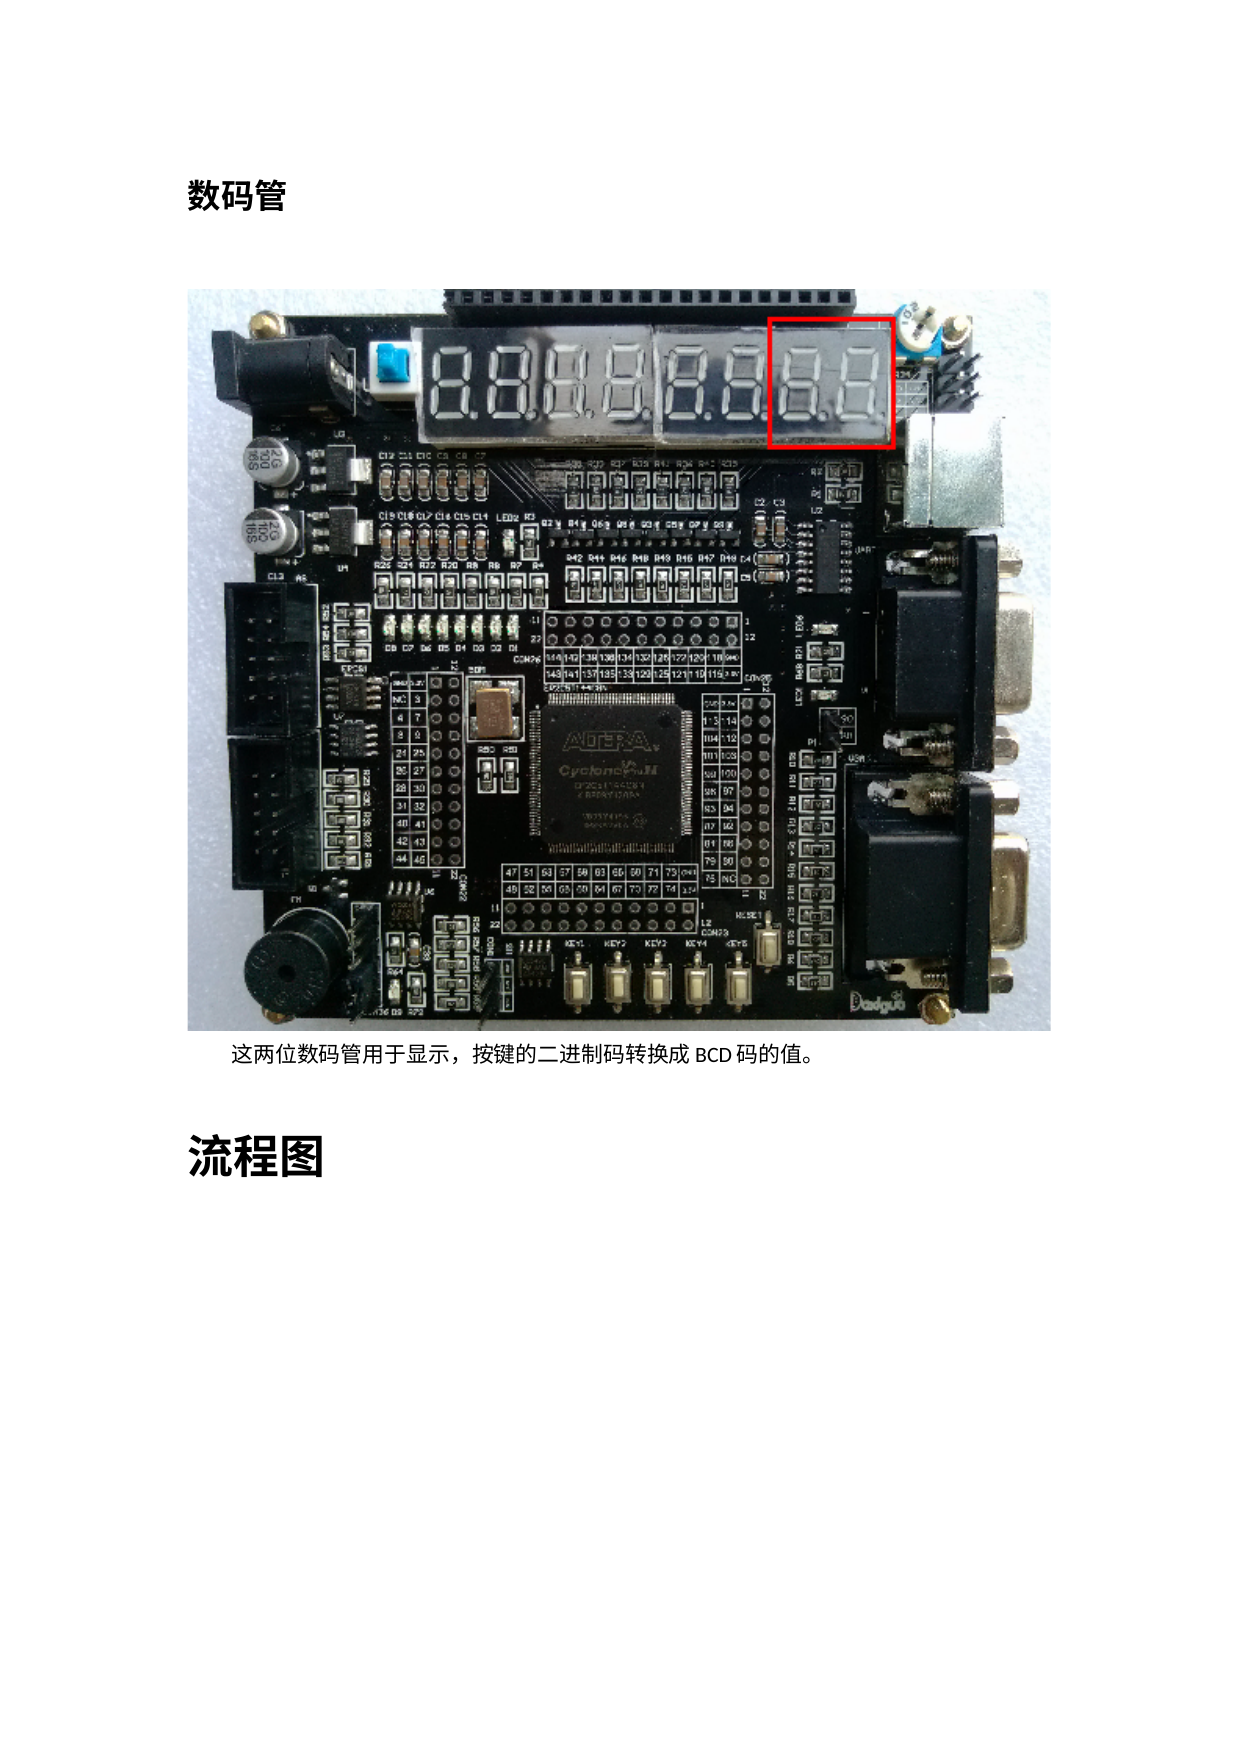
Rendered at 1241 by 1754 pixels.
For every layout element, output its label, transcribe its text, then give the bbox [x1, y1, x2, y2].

subtitle 流程图 [187, 1104, 1053, 1202]
subtitle 数码管 [187, 162, 1053, 227]
text 这两位数码管用于显示，按键的二进制码转换成BCD码的值。 [187, 1037, 1053, 1069]
picture [187, 289, 1051, 1031]
